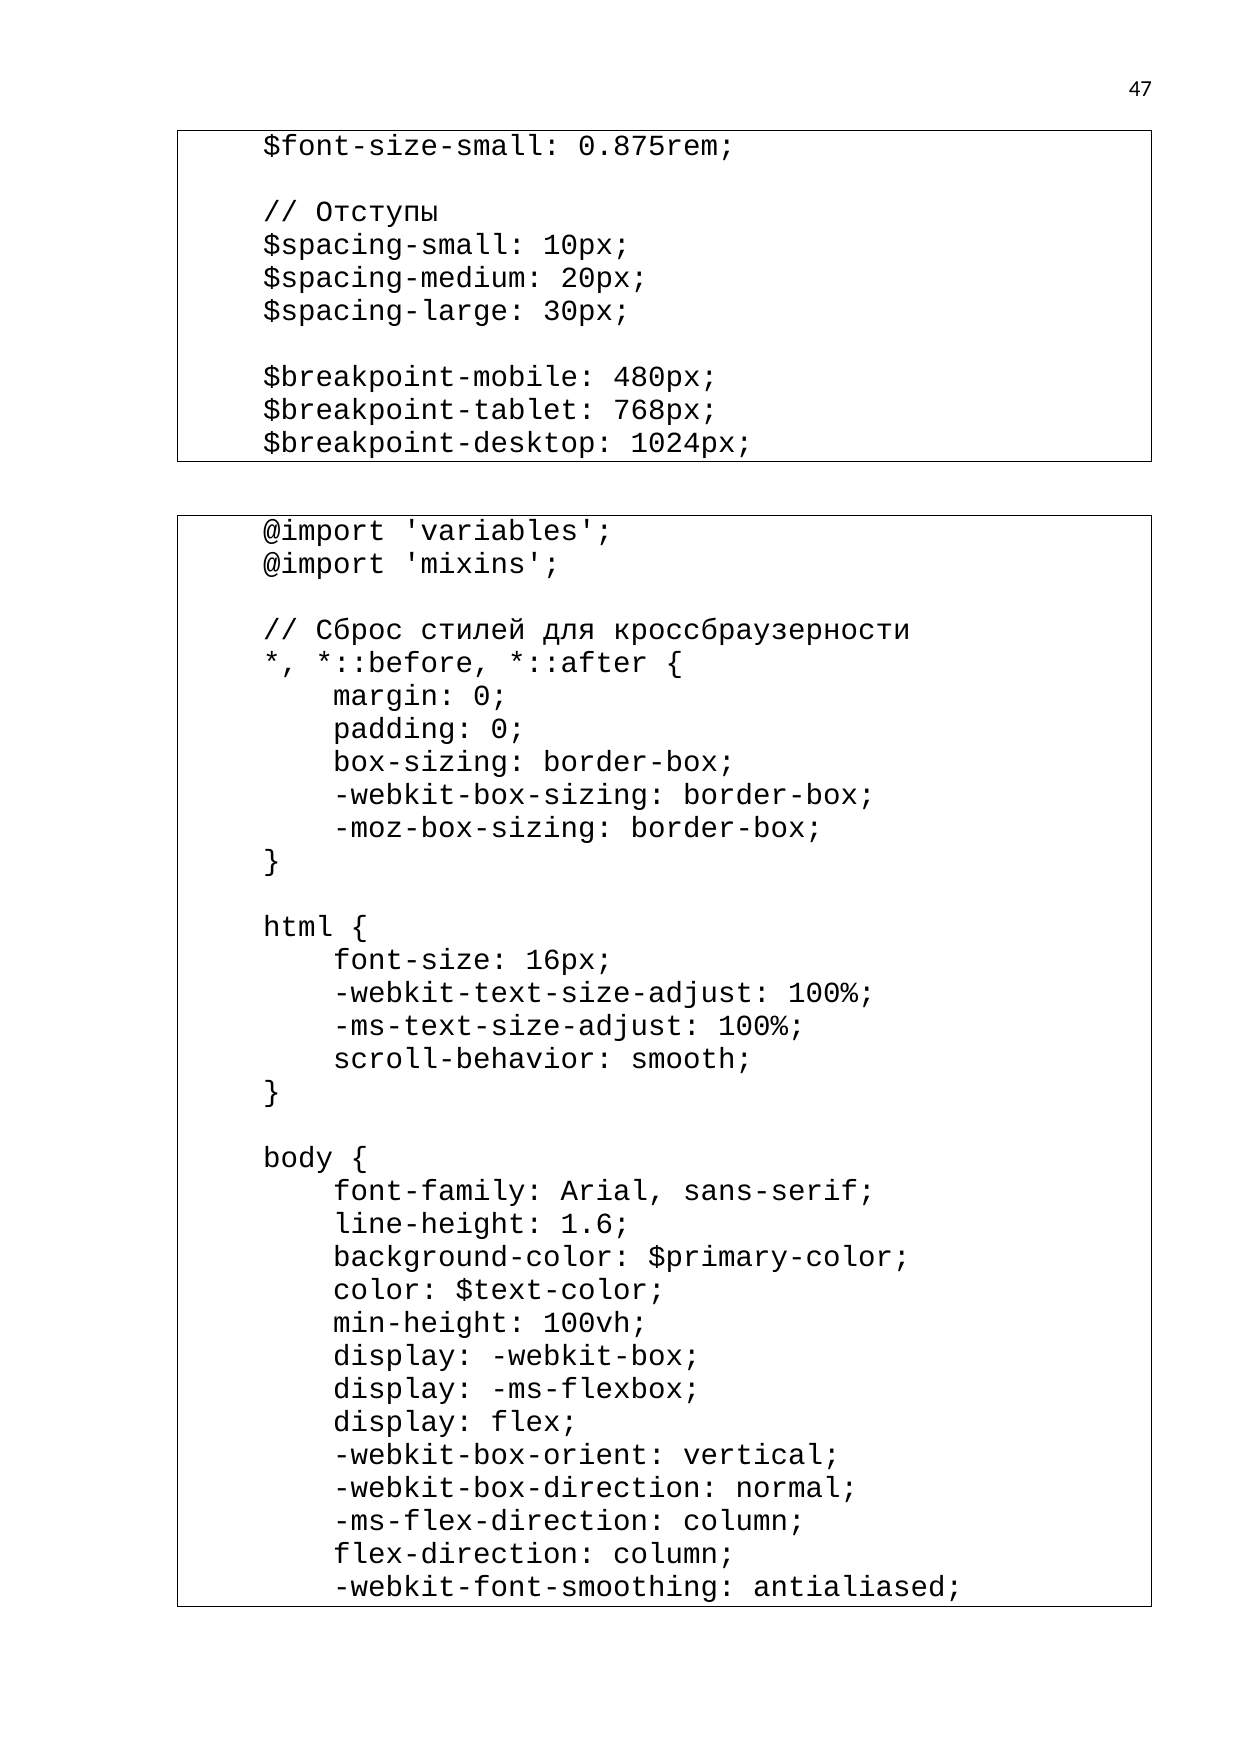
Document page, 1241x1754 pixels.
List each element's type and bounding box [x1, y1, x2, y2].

table_header [178, 131, 1151, 461]
table_header [178, 516, 1151, 1606]
